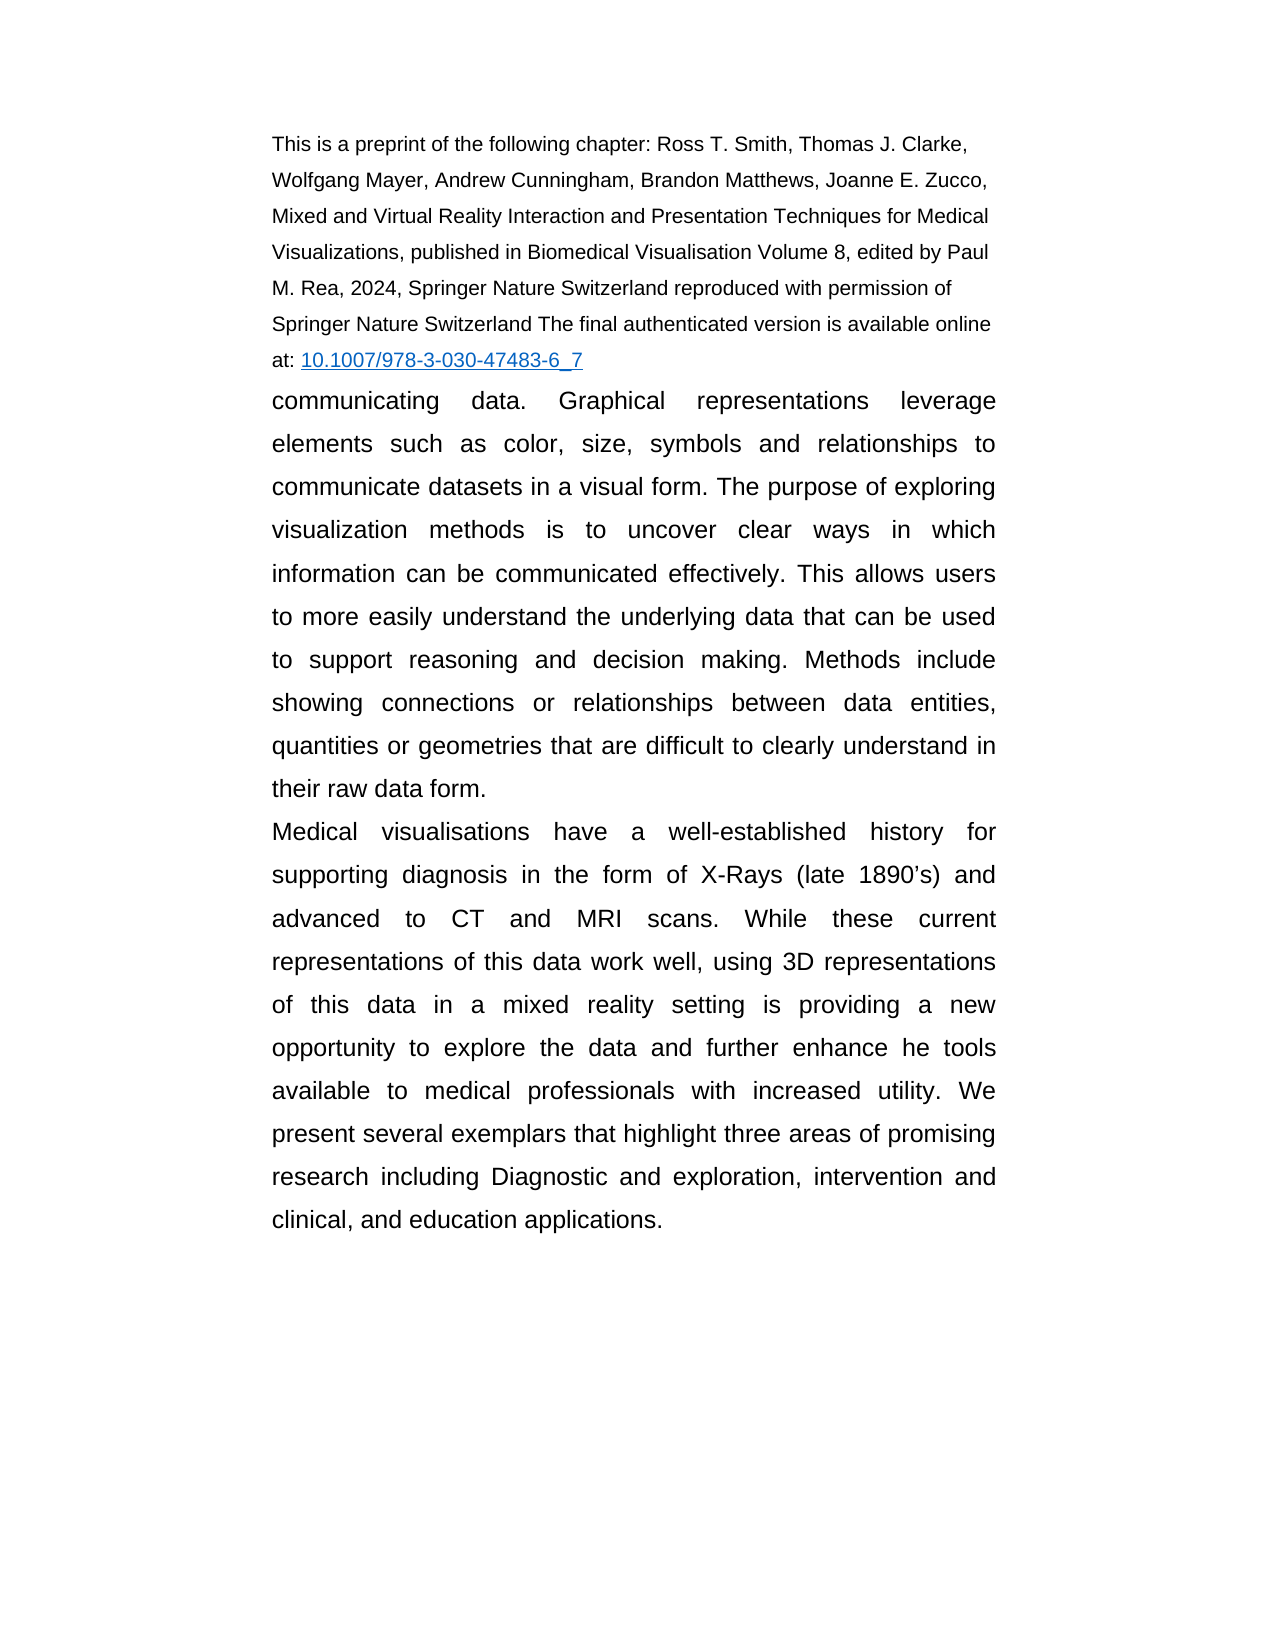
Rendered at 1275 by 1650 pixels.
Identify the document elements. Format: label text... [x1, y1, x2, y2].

text Medical visualisations have a well-established history for supporting diagnosis in the form of X-Rays (late 1890’s) and advanced to CT and MRI scans. While these current representations of this data work well, using 3D representations of this data in a mixed reality setting is providing a new opportunity to explore the data and further enhance he tools available to medical professionals with increased utility. We present several exemplars that highlight three areas of promising research including Diagnostic and exploration, intervention and clinical, and education applications. [272, 817, 997, 1234]
